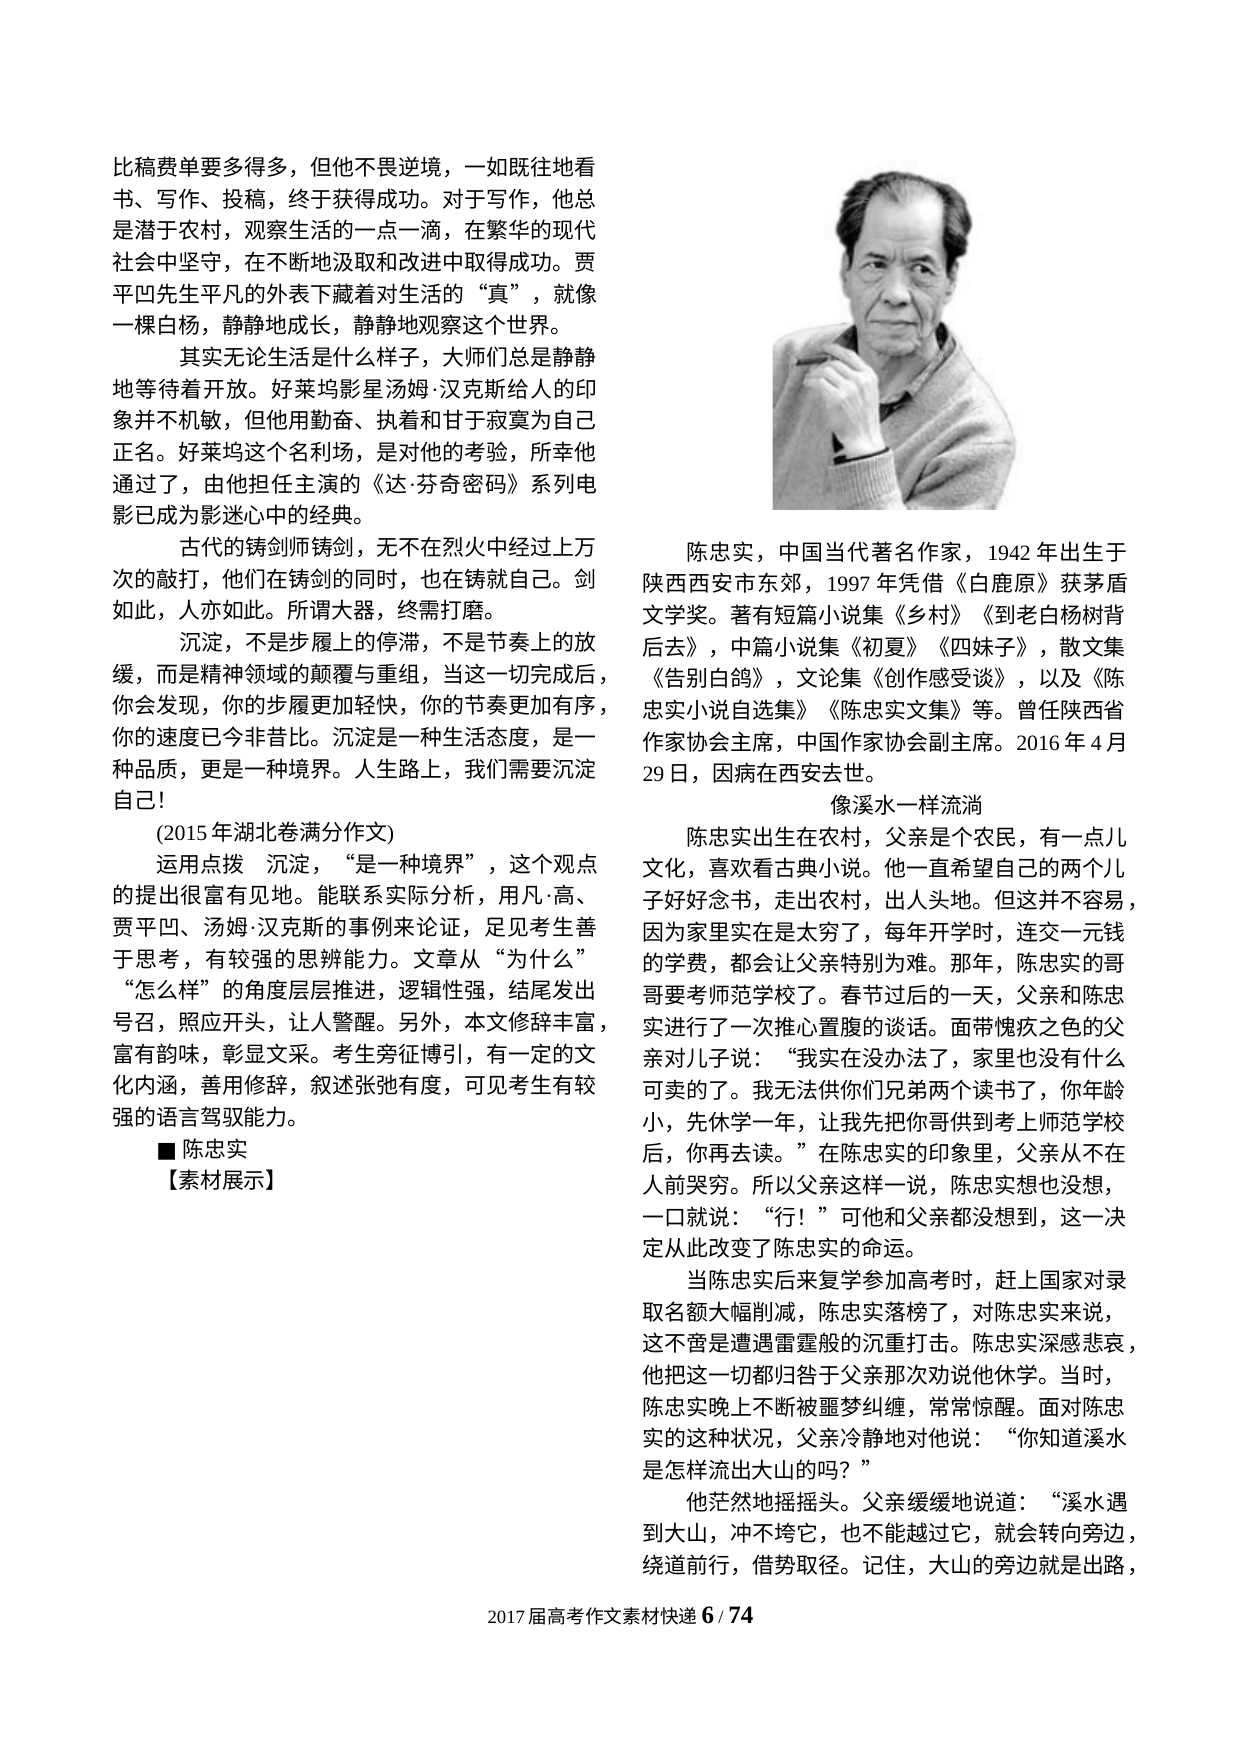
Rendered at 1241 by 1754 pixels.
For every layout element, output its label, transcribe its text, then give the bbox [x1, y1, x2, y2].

text ■ 陈忠实 [112, 1132, 598, 1163]
text 陈忠实，中国当代著名作家，1942年出生于陕西西安市东郊，1997年凭借《白鹿原》获茅盾文学奖。著有短篇小说集《乡村》《到老白杨树背后去》，中篇小说集《初夏》《四妹子》，散文集《告别白鸽》，文论集《创作感受谈》，以及《陈忠实小说自选集》《陈忠实文集》等。曾任陕西省作家协会主席，中国作家协会副主席。2016年4月29日，因病在西安去世。 [642, 535, 1128, 788]
text 像溪水一样流淌 [642, 788, 1128, 820]
text 沉淀，不是步履上的停滞，不是节奏上的放缓，而是精神领域的颠覆与重组，当这一切完成后，你会发现，你的步履更加轻快，你的节奏更加有序，你的速度已今非昔比。沉淀是一种生活态度，是一种品质，更是一种境界。人生路上，我们需要沉淀自己！ [112, 625, 598, 815]
text 当陈忠实后来复学参加高考时，赶上国家对录取名额大幅削减，陈忠实落榜了，对陈忠实来说，这不啻是遭遇雷霆般的沉重打击。陈忠实深感悲哀，他把这一切都归咎于父亲那次劝说他休学。当时，陈忠实晚上不断被噩梦纠缠，常常惊醒。面对陈忠实的这种状况，父亲冷静地对他说：“你知道溪水是怎样流出大山的吗？” [642, 1263, 1128, 1485]
text 其实无论生活是什么样子，大师们总是静静地等待着开放。好莱坞影星汤姆·汉克斯给人的印象并不机敏，但他用勤奋、执着和甘于寂寞为自己正名。好莱坞这个名利场，是对他的考验，所幸他通过了，由他担任主演的《达·芬奇密码》系列电影已成为影迷心中的经典。 [112, 340, 598, 530]
text 运用点拨 沉淀，“是一种境界”，这个观点的提出很富有见地。能联系实际分析，用凡·高、贾平凹、汤姆·汉克斯的事例来论证，足见考生善于思考，有较强的思辨能力。文章从“为什么”“怎么样”的角度层层推进，逻辑性强，结尾发出号召，照应开头，让人警醒。另外，本文修辞丰富，富有韵味，彰显文采。考生旁征博引，有一定的文化内涵，善用修辞，叙述张弛有度，可见考生有较强的语言驾驭能力。 [112, 847, 598, 1132]
text 陈忠实出生在农村，父亲是个农民，有一点儿文化，喜欢看古典小说。他一直希望自己的两个儿子好好念书，走出农村，出人头地。但这并不容易，因为家里实在是太穷了，每年开学时，连交一元钱的学费，都会让父亲特别为难。那年，陈忠实的哥哥要考师范学校了。春节过后的一天，父亲和陈忠实进行了一次推心置腹的谈话。面带愧疚之色的父亲对儿子说：“我实在没办法了，家里也没有什么可卖的了。我无法供你们兄弟两个读书了，你年龄小，先休学一年，让我先把你哥供到考上师范学校后，你再去读。”在陈忠实的印象里，父亲从不在人前哭穷。所以父亲这样一说，陈忠实想也没想，一口就说：“行！”可他和父亲都没想到，这一决定从此改变了陈忠实的命运。 [642, 820, 1128, 1263]
text 古代的铸剑师铸剑，无不在烈火中经过上万次的敲打，他们在铸剑的同时，也在铸就自己。剑如此，人亦如此。所谓大器，终需打磨。 [112, 530, 598, 625]
picture [772, 150, 1042, 510]
text (2015年湖北卷满分作文) [112, 815, 598, 847]
text 【素材展示】 [112, 1163, 598, 1195]
